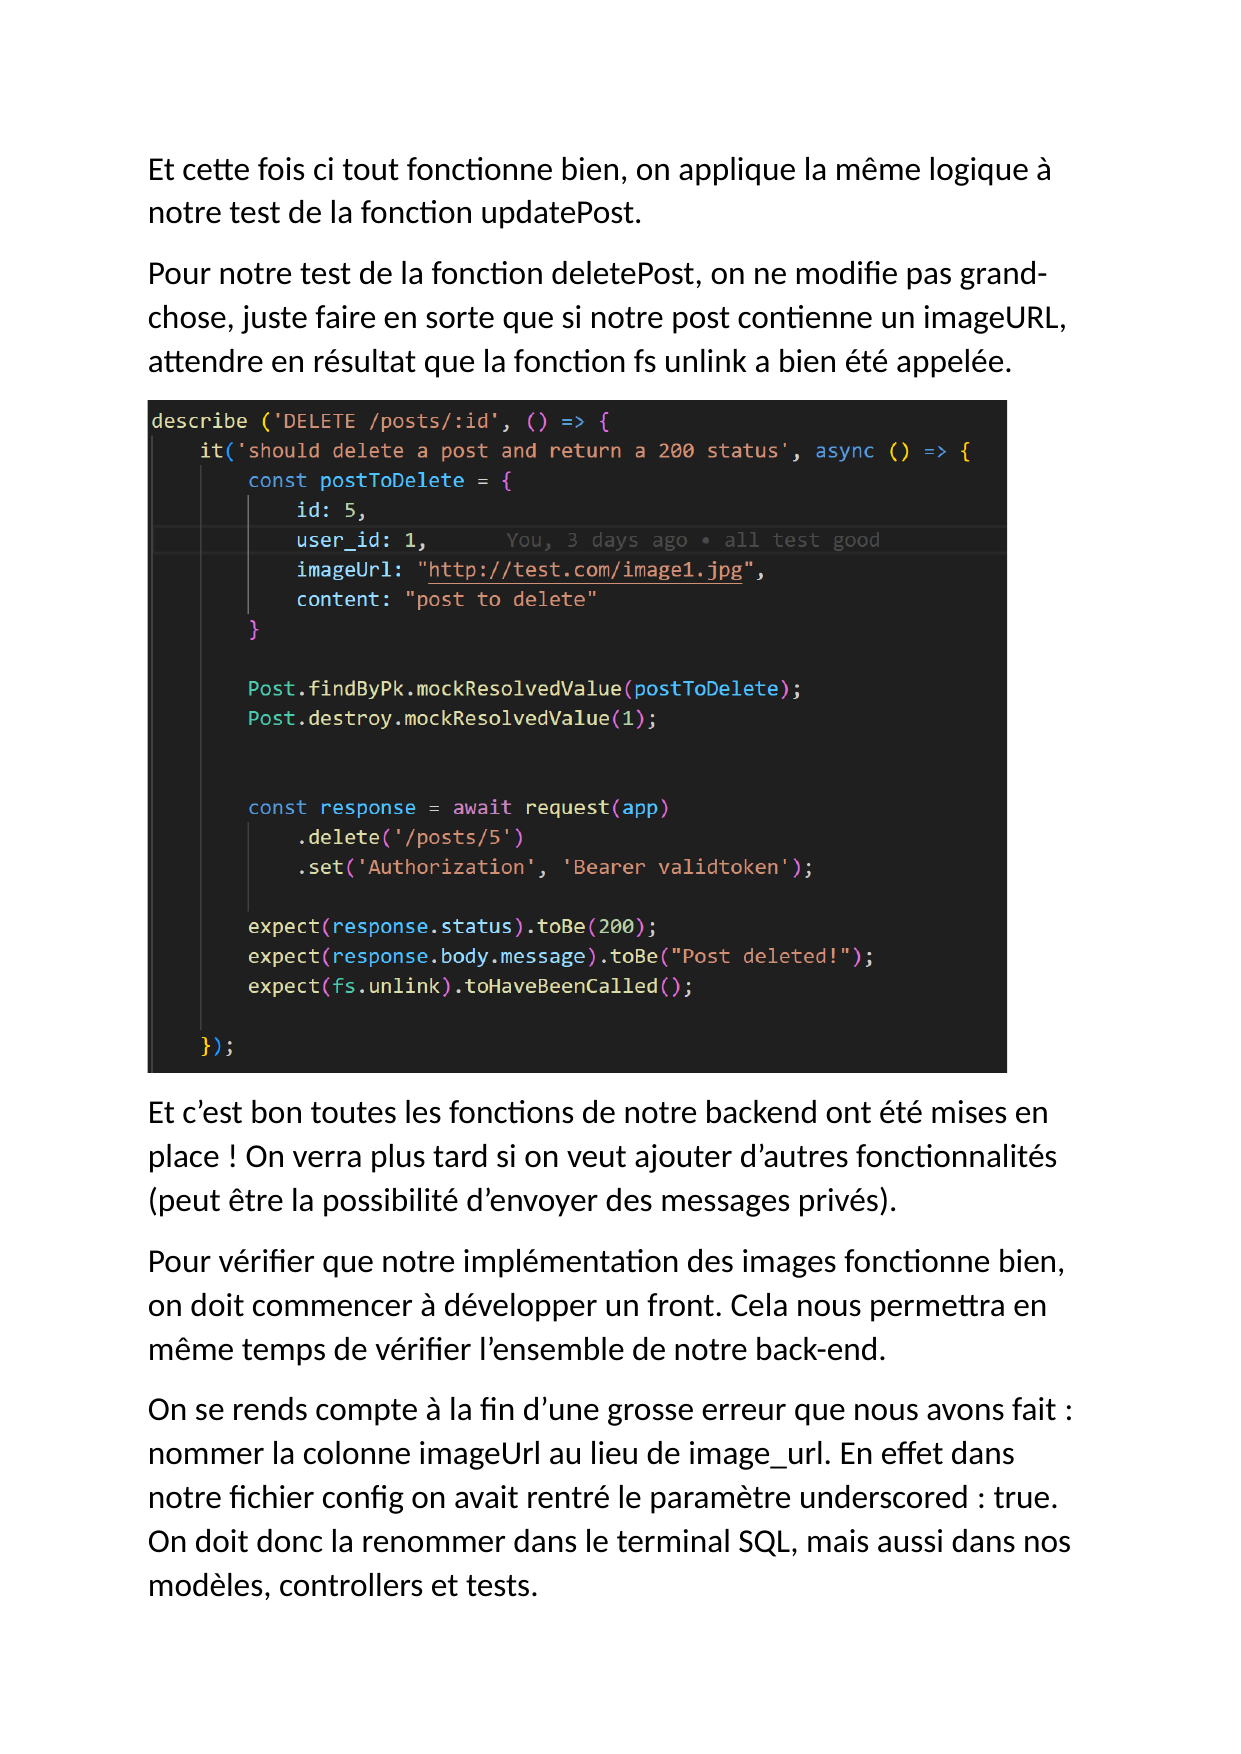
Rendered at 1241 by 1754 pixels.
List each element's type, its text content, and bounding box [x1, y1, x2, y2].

picture [147, 400, 1008, 1073]
text Pour notre test de la fonction deletePost, on ne modifie pas grand-chose, juste faire en sorte que si notre post contienne un imageURL, attendre en résultat que la fonction fs unlink a bien été appelée. [148, 252, 1093, 381]
text Pour vérifier que notre implémentation des images fonctionne bien, on doit commencer à développer un front. Cela nous permettra en même temps de vérifier l’ensemble de notre back-end. [148, 1240, 1093, 1368]
text Et cette fois ci tout fonctionne bien, on applique la même logique à notre test de la fonction updatePost. [148, 148, 1093, 232]
text On se rends compte à la fin d’une grosse erreur que nous avons fait : nommer la colonne imageUrl au lieu de image_url. En effet dans notre fichier config on avait rentré le paramètre underscored : true. On doit donc la renommer dans le terminal SQL, mais aussi dans nos modèles, controllers et tests. [148, 1388, 1093, 1605]
text Et c’est bon toutes les fonctions de notre backend ont été mises en place ! On verra plus tard si on veut ajouter d’autres fonctionnalités (peut être la possibilité d’envoyer des messages privés). [148, 1091, 1093, 1220]
